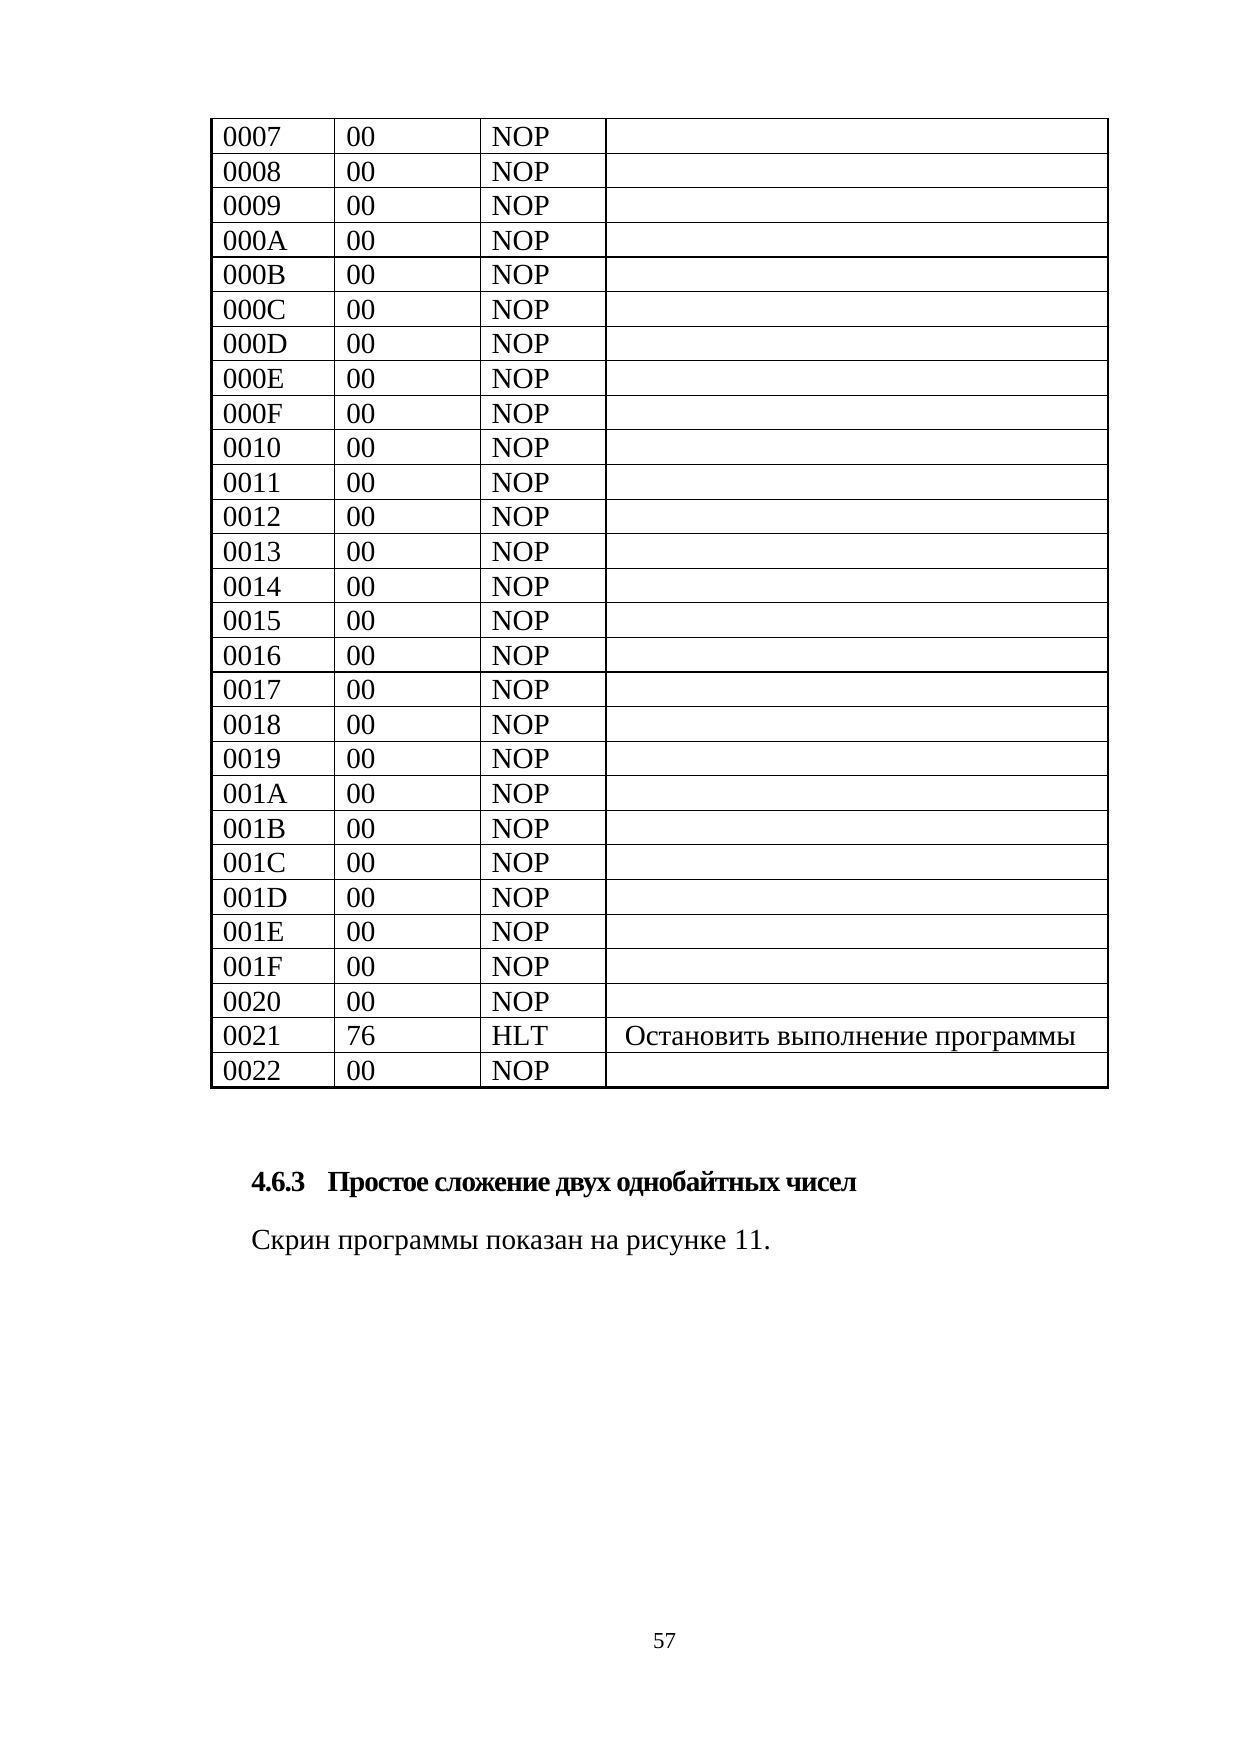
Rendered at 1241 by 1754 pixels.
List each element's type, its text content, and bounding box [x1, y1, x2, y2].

table_cell 00 [335, 154, 480, 187]
table_cell 00 [335, 569, 480, 602]
table_cell 0019 [213, 742, 334, 775]
table_cell NOP [481, 258, 605, 291]
table_cell [607, 603, 1107, 637]
table_cell 0010 [213, 430, 334, 464]
table_cell 000F [213, 396, 334, 429]
table_cell [607, 569, 1107, 602]
table_cell 00 [335, 188, 480, 222]
table_cell NOP [481, 915, 605, 948]
table_cell NOP [481, 1053, 605, 1086]
table_cell 001E [213, 915, 334, 948]
table_cell 00 [335, 223, 480, 256]
table_cell 00 [335, 984, 480, 1017]
table_cell [607, 707, 1107, 741]
table_cell NOP [481, 500, 605, 533]
table_cell [607, 119, 1107, 153]
table_cell 001B [213, 811, 334, 844]
table_cell NOP [481, 188, 605, 222]
table_cell [607, 258, 1107, 291]
table_cell NOP [481, 534, 605, 568]
table_cell NOP [481, 638, 605, 671]
table_cell NOP [481, 569, 605, 602]
title 4.6.3 Простое сложение двух однобайтных чисел [177, 1164, 1152, 1197]
table_cell 0015 [213, 603, 334, 637]
table_cell 00 [335, 1053, 480, 1086]
table_cell [607, 327, 1107, 360]
table_cell [607, 188, 1107, 222]
table_cell 00 [335, 707, 480, 741]
table_cell 0021 [213, 1018, 334, 1052]
table_cell [607, 500, 1107, 533]
table_cell 0013 [213, 534, 334, 568]
table_cell NOP [481, 949, 605, 983]
table_cell 0008 [213, 154, 334, 187]
table_cell [607, 915, 1107, 948]
table_cell NOP [481, 603, 605, 637]
table_cell NOP [481, 430, 605, 464]
table_cell NOP [481, 707, 605, 741]
table_cell 000A [213, 223, 334, 256]
table_cell NOP [481, 396, 605, 429]
table_cell 00 [335, 845, 480, 879]
table_cell 00 [335, 534, 480, 568]
table_cell NOP [481, 465, 605, 498]
table_cell 00 [335, 119, 480, 153]
table_cell 00 [335, 949, 480, 983]
table_cell NOP [481, 154, 605, 187]
table_cell 00 [335, 880, 480, 913]
table_cell 0017 [213, 673, 334, 706]
table_cell HLT [481, 1018, 605, 1052]
table_cell 00 [335, 361, 480, 395]
table_cell [607, 1053, 1107, 1086]
table_cell 00 [335, 500, 480, 533]
table_cell NOP [481, 292, 605, 326]
table_cell 00 [335, 811, 480, 844]
table_cell Остановить выполнение программы [607, 1018, 1107, 1052]
table_cell [607, 223, 1107, 256]
table_cell NOP [481, 361, 605, 395]
table_cell 0018 [213, 707, 334, 741]
table_cell 00 [335, 776, 480, 810]
table_cell [607, 430, 1107, 464]
table_cell NOP [481, 742, 605, 775]
table_cell 00 [335, 396, 480, 429]
text Скрин программы показан на рисунке 11. [177, 1222, 1152, 1256]
table_cell 0011 [213, 465, 334, 498]
table_cell [607, 638, 1107, 671]
table_cell 00 [335, 292, 480, 326]
table_cell 00 [335, 430, 480, 464]
table_cell 001C [213, 845, 334, 879]
table_cell NOP [481, 845, 605, 879]
table_cell 001F [213, 949, 334, 983]
table_cell [607, 949, 1107, 983]
table_cell [607, 534, 1107, 568]
table_cell NOP [481, 984, 605, 1017]
table_cell 0012 [213, 500, 334, 533]
table_cell 0016 [213, 638, 334, 671]
table_cell NOP [481, 119, 605, 153]
table_cell [607, 811, 1107, 844]
table_cell 00 [335, 673, 480, 706]
table_cell 0014 [213, 569, 334, 602]
table_cell 0009 [213, 188, 334, 222]
table_cell 000C [213, 292, 334, 326]
table_cell NOP [481, 223, 605, 256]
table_cell [607, 396, 1107, 429]
table_cell [607, 465, 1107, 498]
table_cell NOP [481, 673, 605, 706]
table_cell [607, 742, 1107, 775]
table_cell 00 [335, 258, 480, 291]
table_cell 00 [335, 603, 480, 637]
table_cell NOP [481, 811, 605, 844]
table_cell [607, 880, 1107, 913]
table_cell 00 [335, 742, 480, 775]
table_cell 00 [335, 465, 480, 498]
table_cell NOP [481, 327, 605, 360]
table_cell NOP [481, 880, 605, 913]
table_cell 76 [335, 1018, 480, 1052]
table_cell NOP [481, 776, 605, 810]
table_cell [607, 845, 1107, 879]
table_cell 00 [335, 327, 480, 360]
table_cell 000E [213, 361, 334, 395]
table_cell [607, 292, 1107, 326]
table_cell 001D [213, 880, 334, 913]
table_cell 00 [335, 915, 480, 948]
table_cell 000D [213, 327, 334, 360]
table_cell [607, 776, 1107, 810]
table_cell 001A [213, 776, 334, 810]
table_cell 00 [335, 638, 480, 671]
table_cell [607, 154, 1107, 187]
table_cell [607, 673, 1107, 706]
table_cell 000B [213, 258, 334, 291]
table_cell 0020 [213, 984, 334, 1017]
table_cell 0007 [213, 119, 334, 153]
table_cell 0022 [213, 1053, 334, 1086]
table_cell [607, 361, 1107, 395]
table_cell [607, 984, 1107, 1017]
